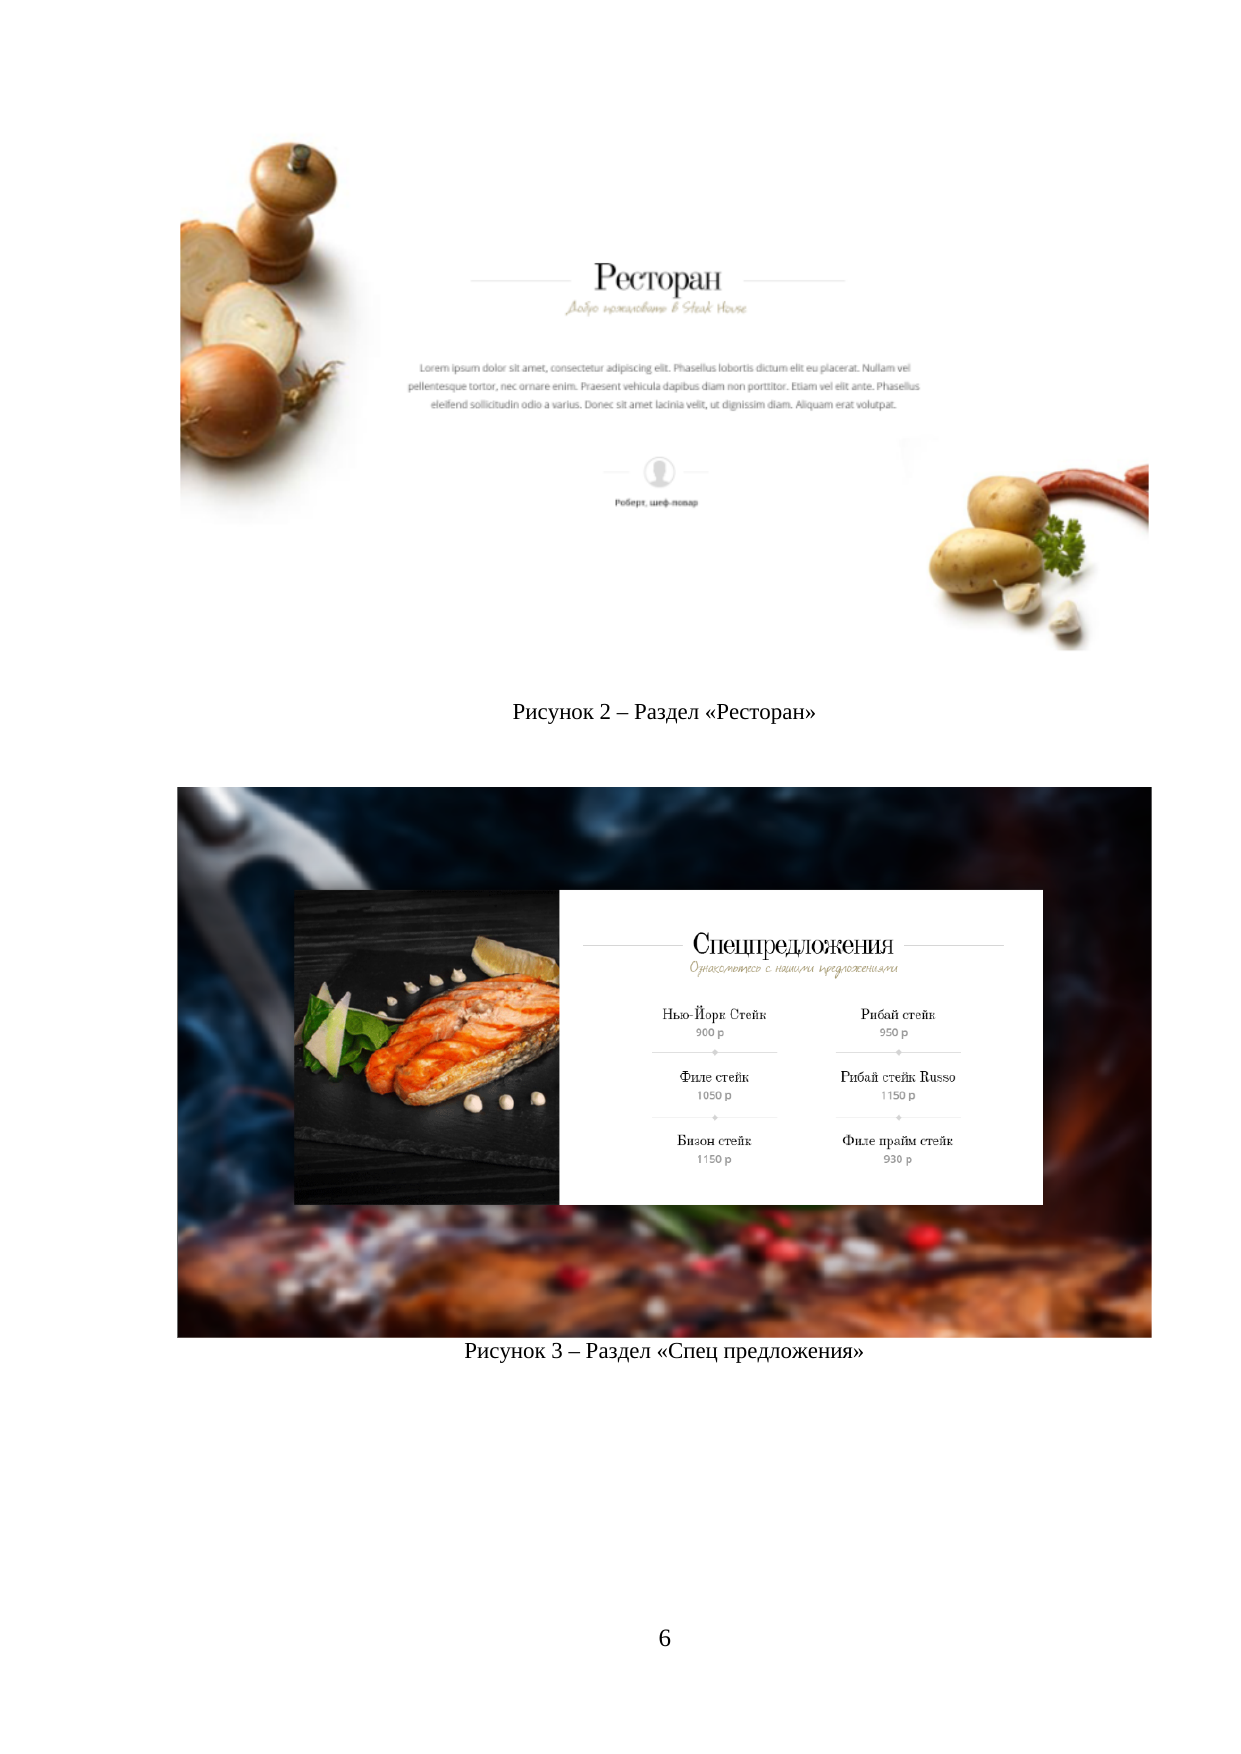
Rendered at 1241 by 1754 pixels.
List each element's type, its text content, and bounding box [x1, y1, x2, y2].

picture [177, 787, 1152, 1338]
text Рисунок 3 – Раздел «Спец предложения» [177, 1338, 1152, 1364]
text Рисунок 2 – Раздел «Ресторан» [177, 698, 1152, 724]
picture [180, 118, 1149, 699]
